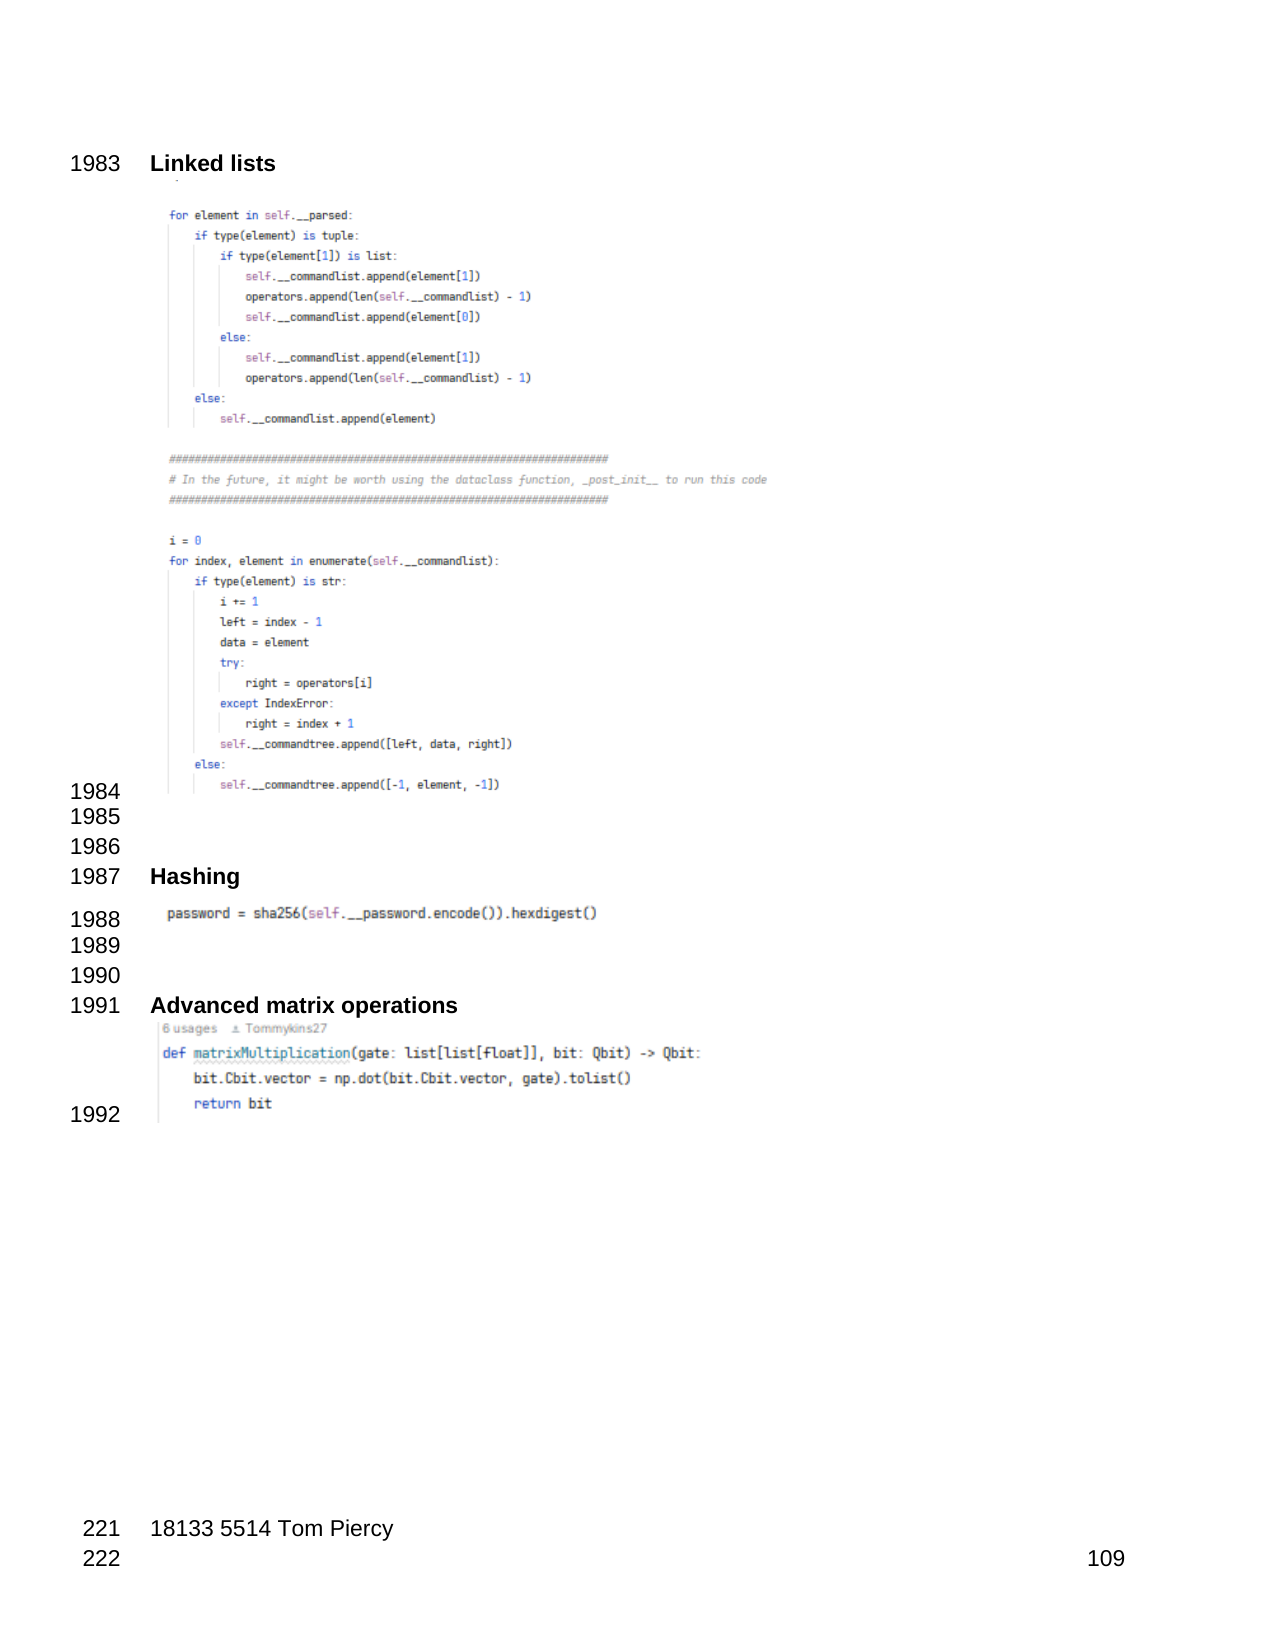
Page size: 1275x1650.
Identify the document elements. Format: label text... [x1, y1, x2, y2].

picture [150, 1022, 727, 1123]
picture [150, 180, 786, 799]
text Advanced matrix operations [150, 992, 1125, 1018]
picture [150, 893, 607, 928]
text Linked lists [150, 150, 1125, 176]
text Hashing [150, 863, 1125, 890]
